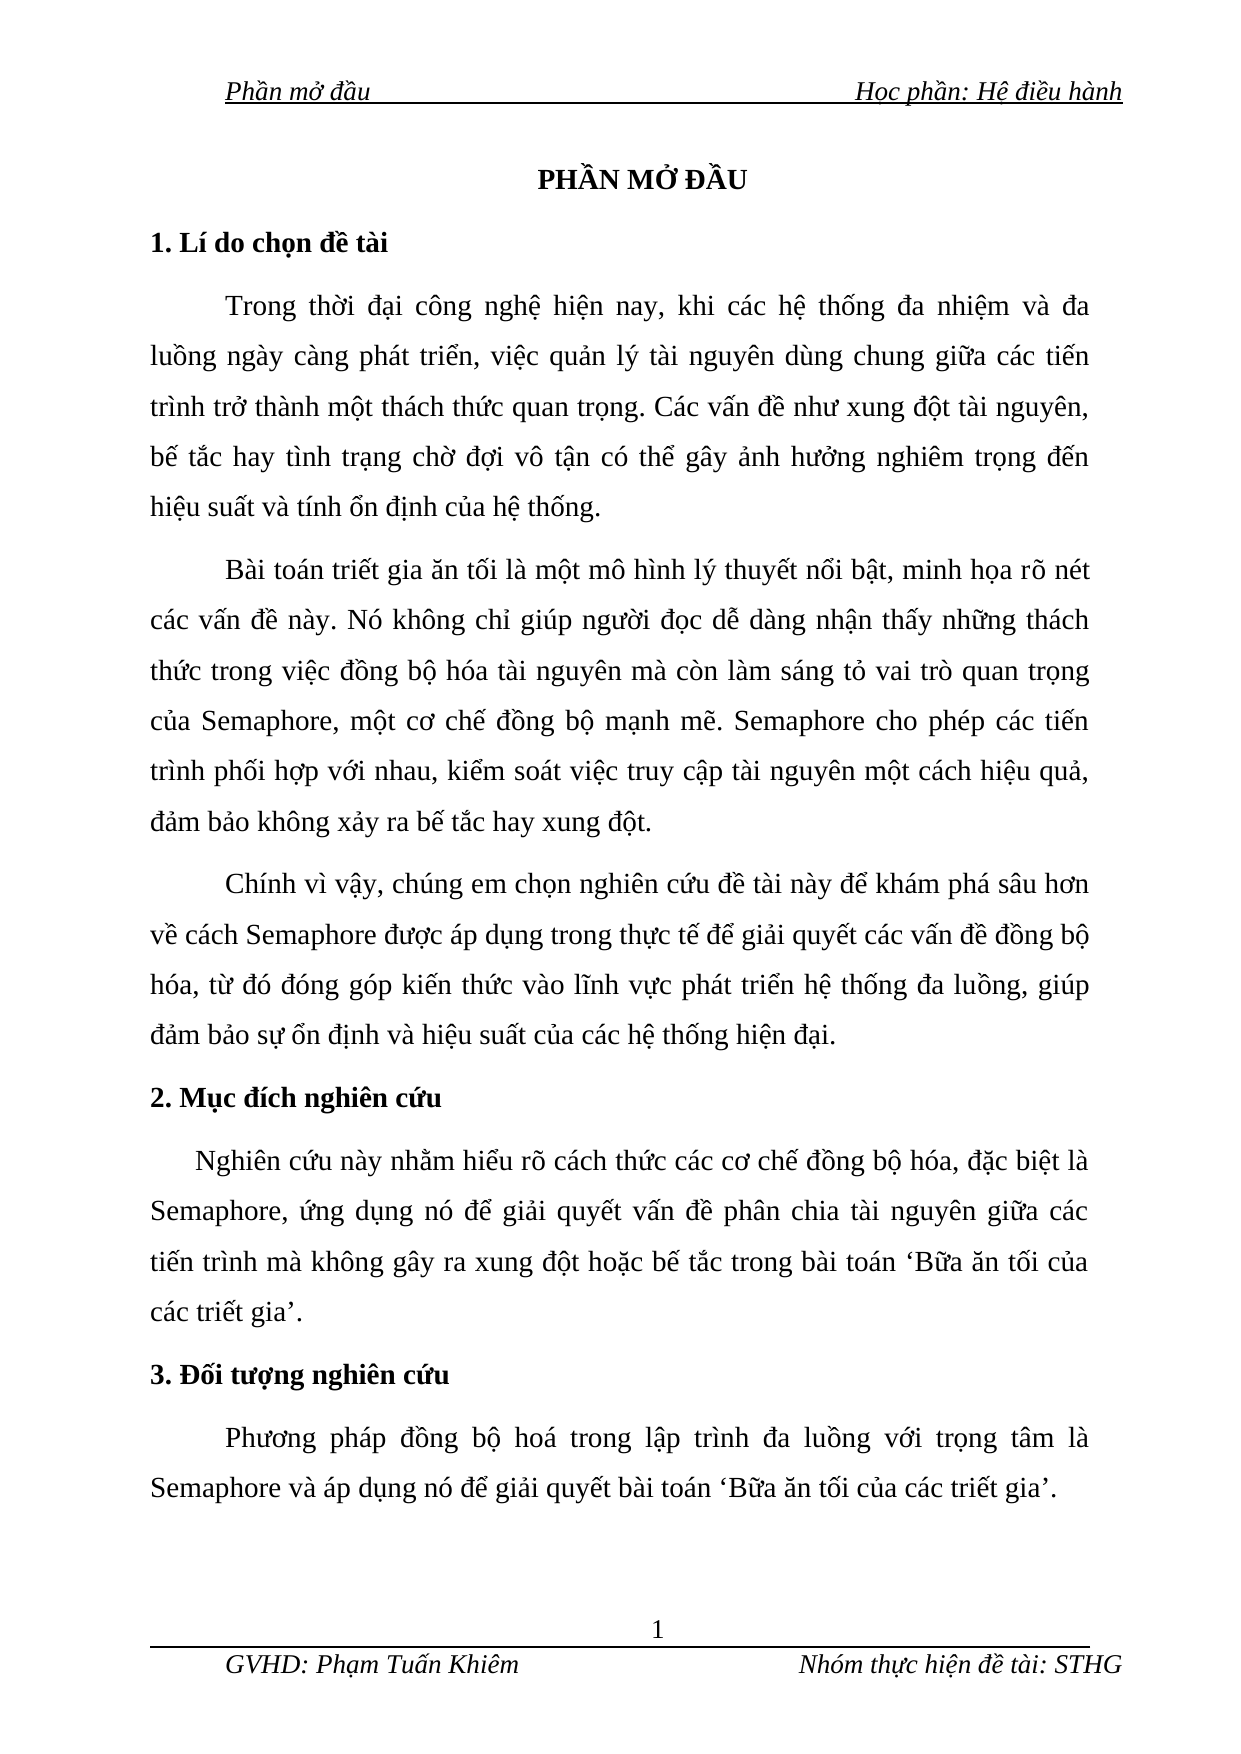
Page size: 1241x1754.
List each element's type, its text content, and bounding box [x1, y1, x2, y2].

text Nghiên cứu này nhằm hiểu rõ cách thức các cơ chế đồng bộ hóa, đặc biệt là Semaphore, ứng dụng nó để giải quyết vấn đề phân chia tài nguyên giữa các tiến trình mà không gây ra xung đột hoặc bế tắc trong bài toán ‘Bữa ăn tối của các triết gia’. [150, 1143, 1090, 1328]
text Trong thời đại công nghệ hiện nay, khi các hệ thống đa nhiệm và đa luồng ngày càng phát triển, việc quản lý tài nguyên dùng chung giữa các tiến trình trở thành một thách thức quan trọng. Các vấn đề như xung đột tài nguyên, bế tắc hay tình trạng chờ đợi vô tận có thể gây ảnh hưởng nghiêm trọng đến hiệu suất và tính ổn định của hệ thống. [150, 288, 1090, 523]
subtitle Đối tượng nghiên cứu [150, 1357, 1090, 1390]
subtitle Mục đích nghiên cứu [150, 1080, 1090, 1114]
subtitle PHẦN MỞ ĐẦU [195, 162, 1090, 196]
subtitle Lí do chọn đề tài [150, 225, 1090, 259]
text Bài toán triết gia ăn tối là một mô hình lý thuyết nổi bật, minh họa rõ nét các vấn đề này. Nó không chỉ giúp người đọc dễ dàng nhận thấy những thách thức trong việc đồng bộ hóa tài nguyên mà còn làm sáng tỏ vai trò quan trọng của Semaphore, một cơ chế đồng bộ mạnh mẽ. Semaphore cho phép các tiến trình phối hợp với nhau, kiểm soát việc truy cập tài nguyên một cách hiệu quả, đảm bảo không xảy ra bế tắc hay xung đột. [150, 552, 1090, 837]
text Phương pháp đồng bộ hoá trong lập trình đa luồng với trọng tâm là Semaphore và áp dụng nó để giải quyết bài toán ‘Bữa ăn tối của các triết gia’. [150, 1420, 1090, 1503]
text Chính vì vậy, chúng em chọn nghiên cứu đề tài này để khám phá sâu hơn về cách Semaphore được áp dụng trong thực tế để giải quyết các vấn đề đồng bộ hóa, từ đó đóng góp kiến thức vào lĩnh vực phát triển hệ thống đa luồng, giúp đảm bảo sự ổn định và hiệu suất của các hệ thống hiện đại. [150, 867, 1090, 1051]
